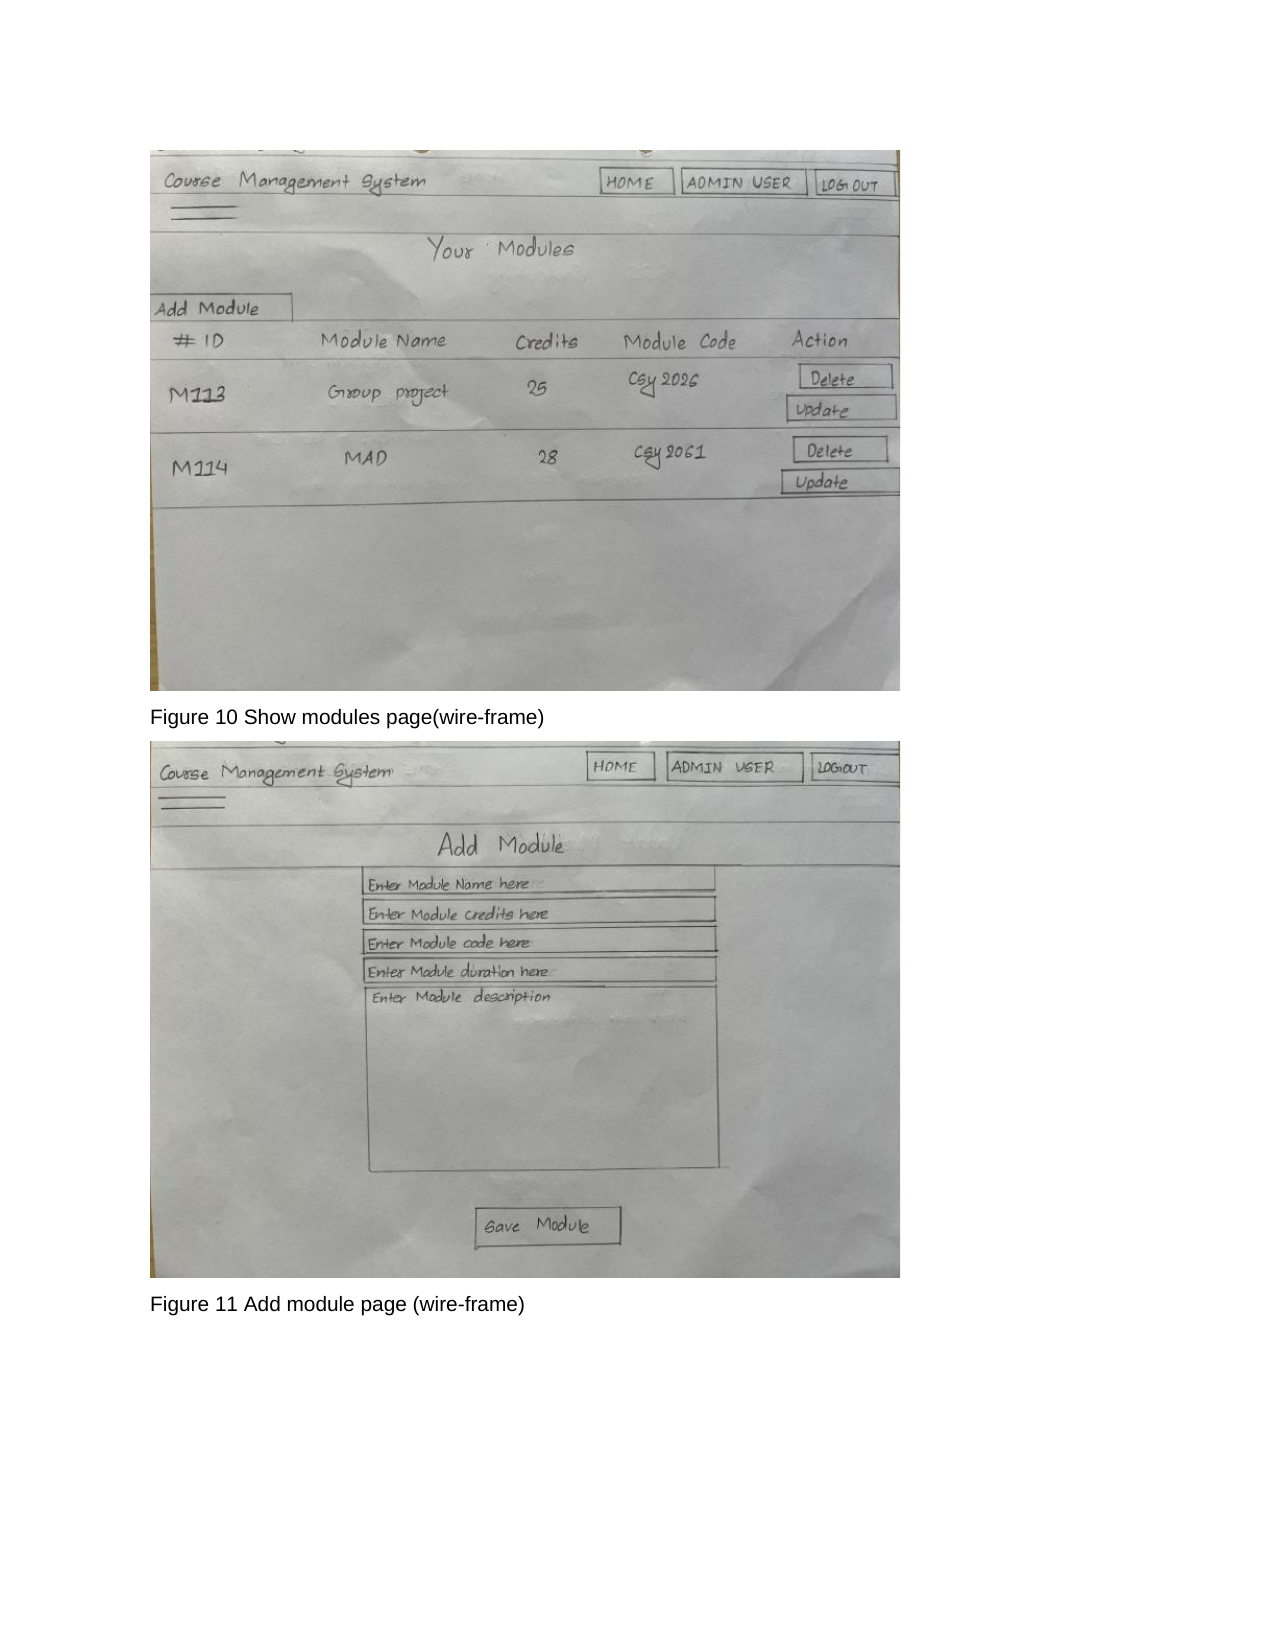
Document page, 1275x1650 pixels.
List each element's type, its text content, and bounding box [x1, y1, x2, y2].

text Figure 11 Add module page (wire-frame) [150, 1292, 1125, 1316]
text Figure 10 Show modules page(wire-frame) [150, 705, 1125, 729]
picture [150, 150, 901, 691]
picture [150, 741, 901, 1278]
